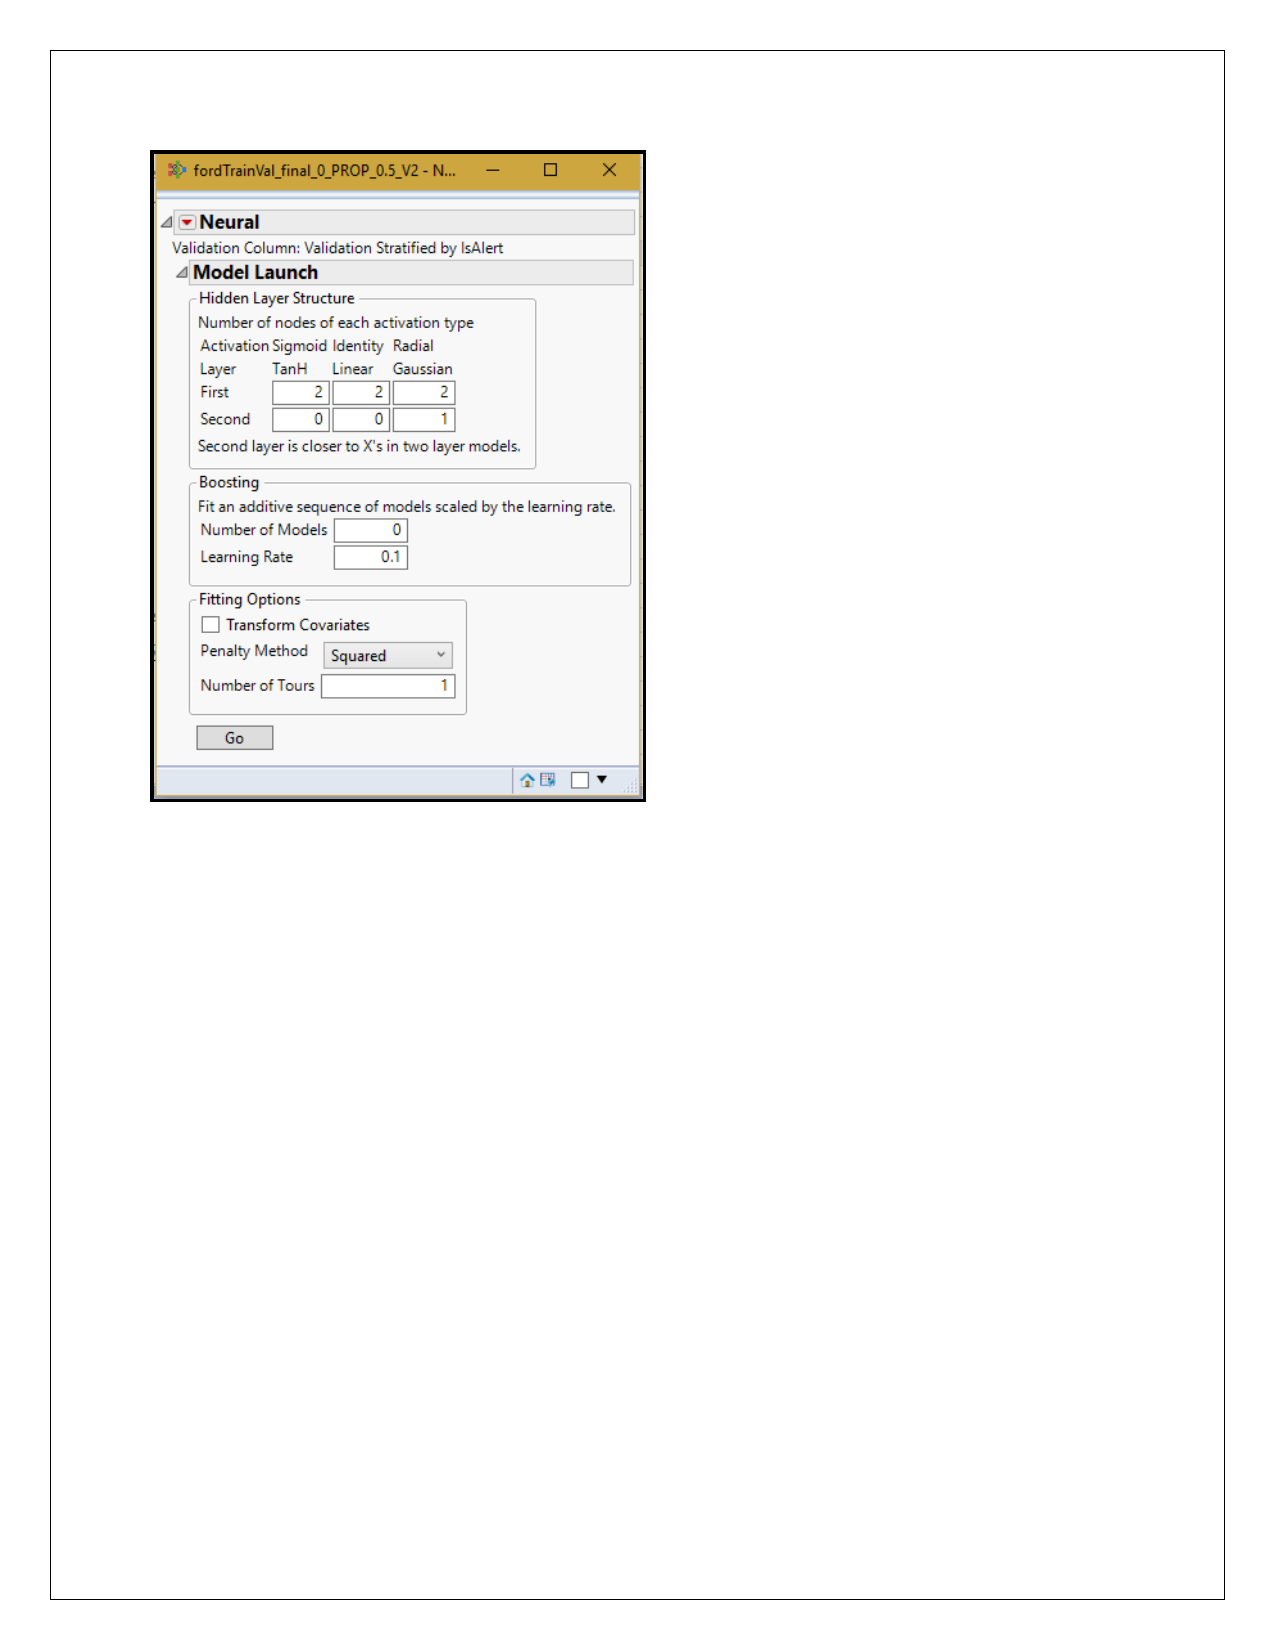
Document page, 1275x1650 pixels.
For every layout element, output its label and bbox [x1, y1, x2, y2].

picture [154, 154, 643, 799]
